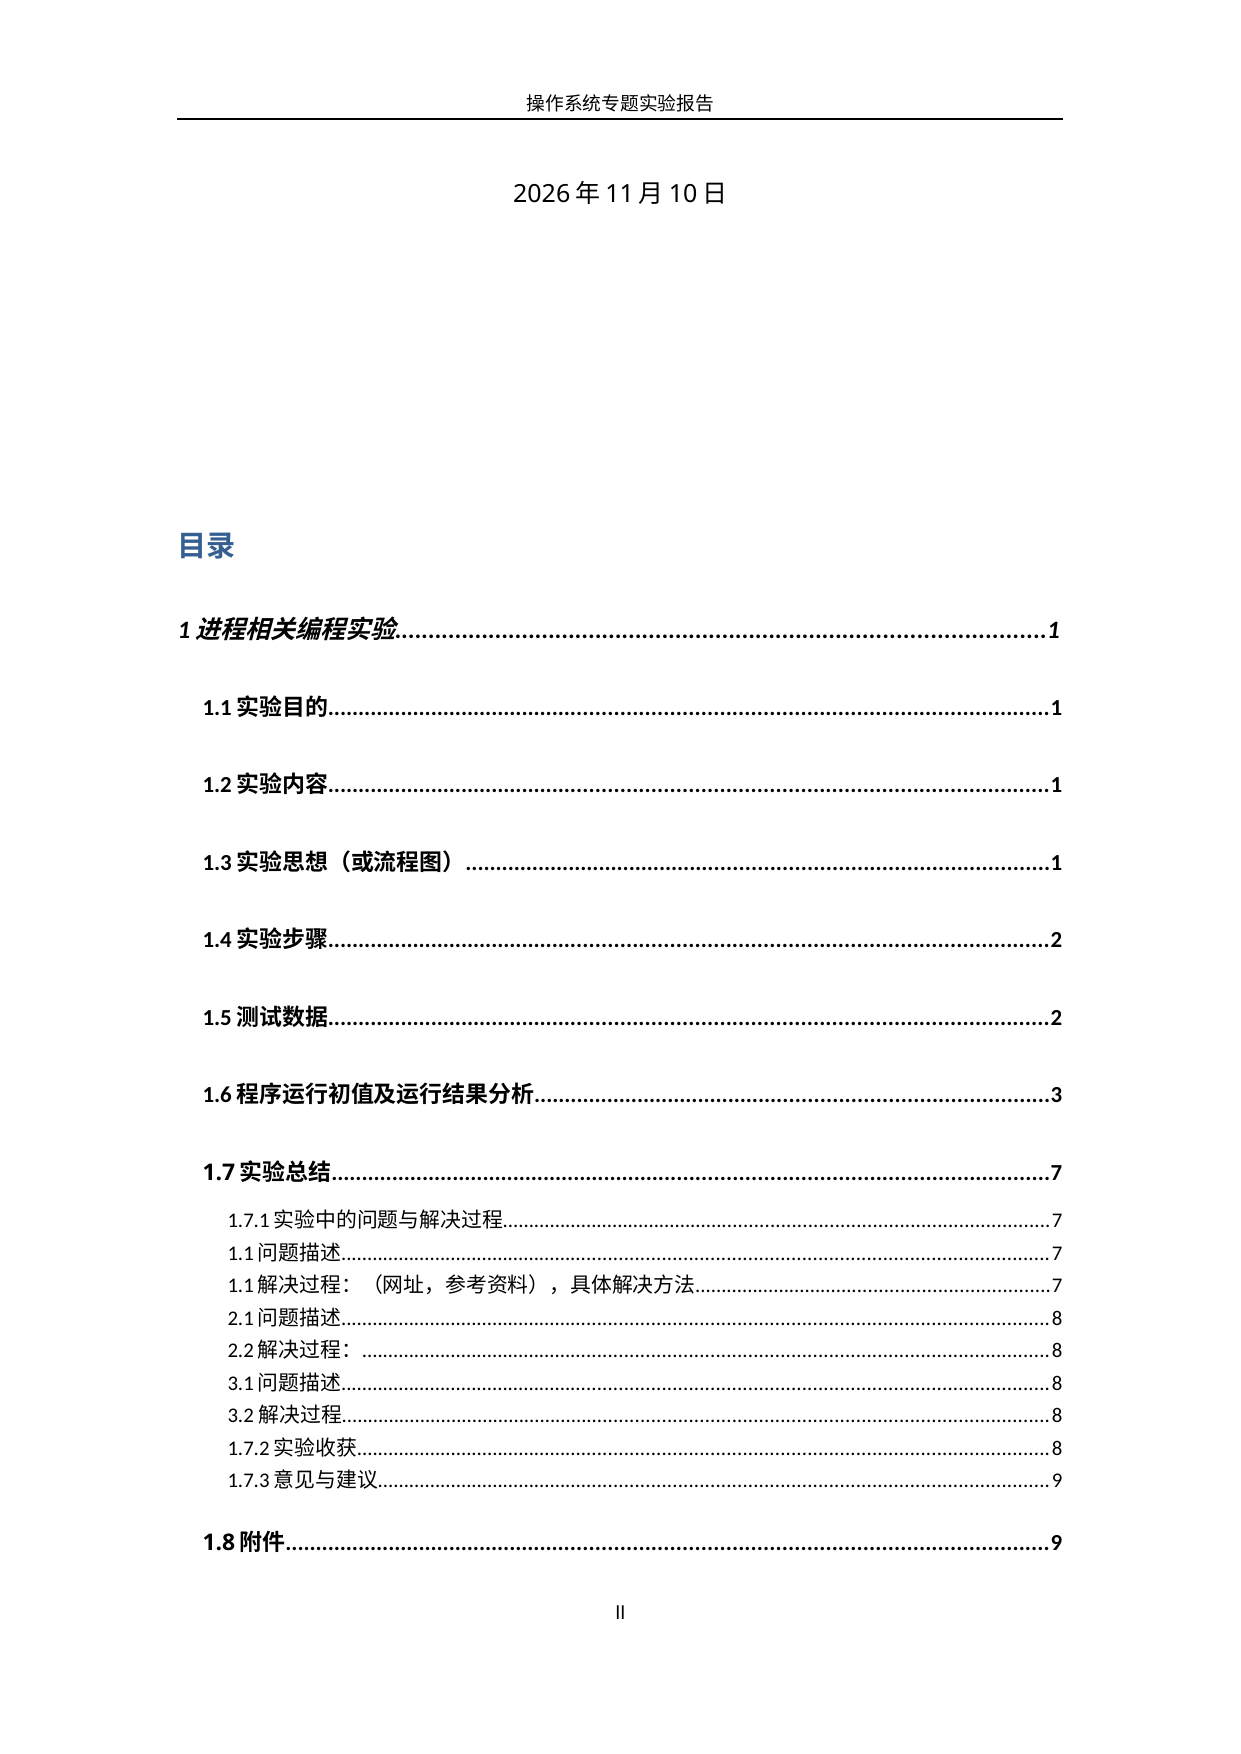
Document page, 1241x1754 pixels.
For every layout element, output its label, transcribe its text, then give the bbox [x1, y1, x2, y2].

text 2021年12月8日 [177, 159, 1063, 224]
